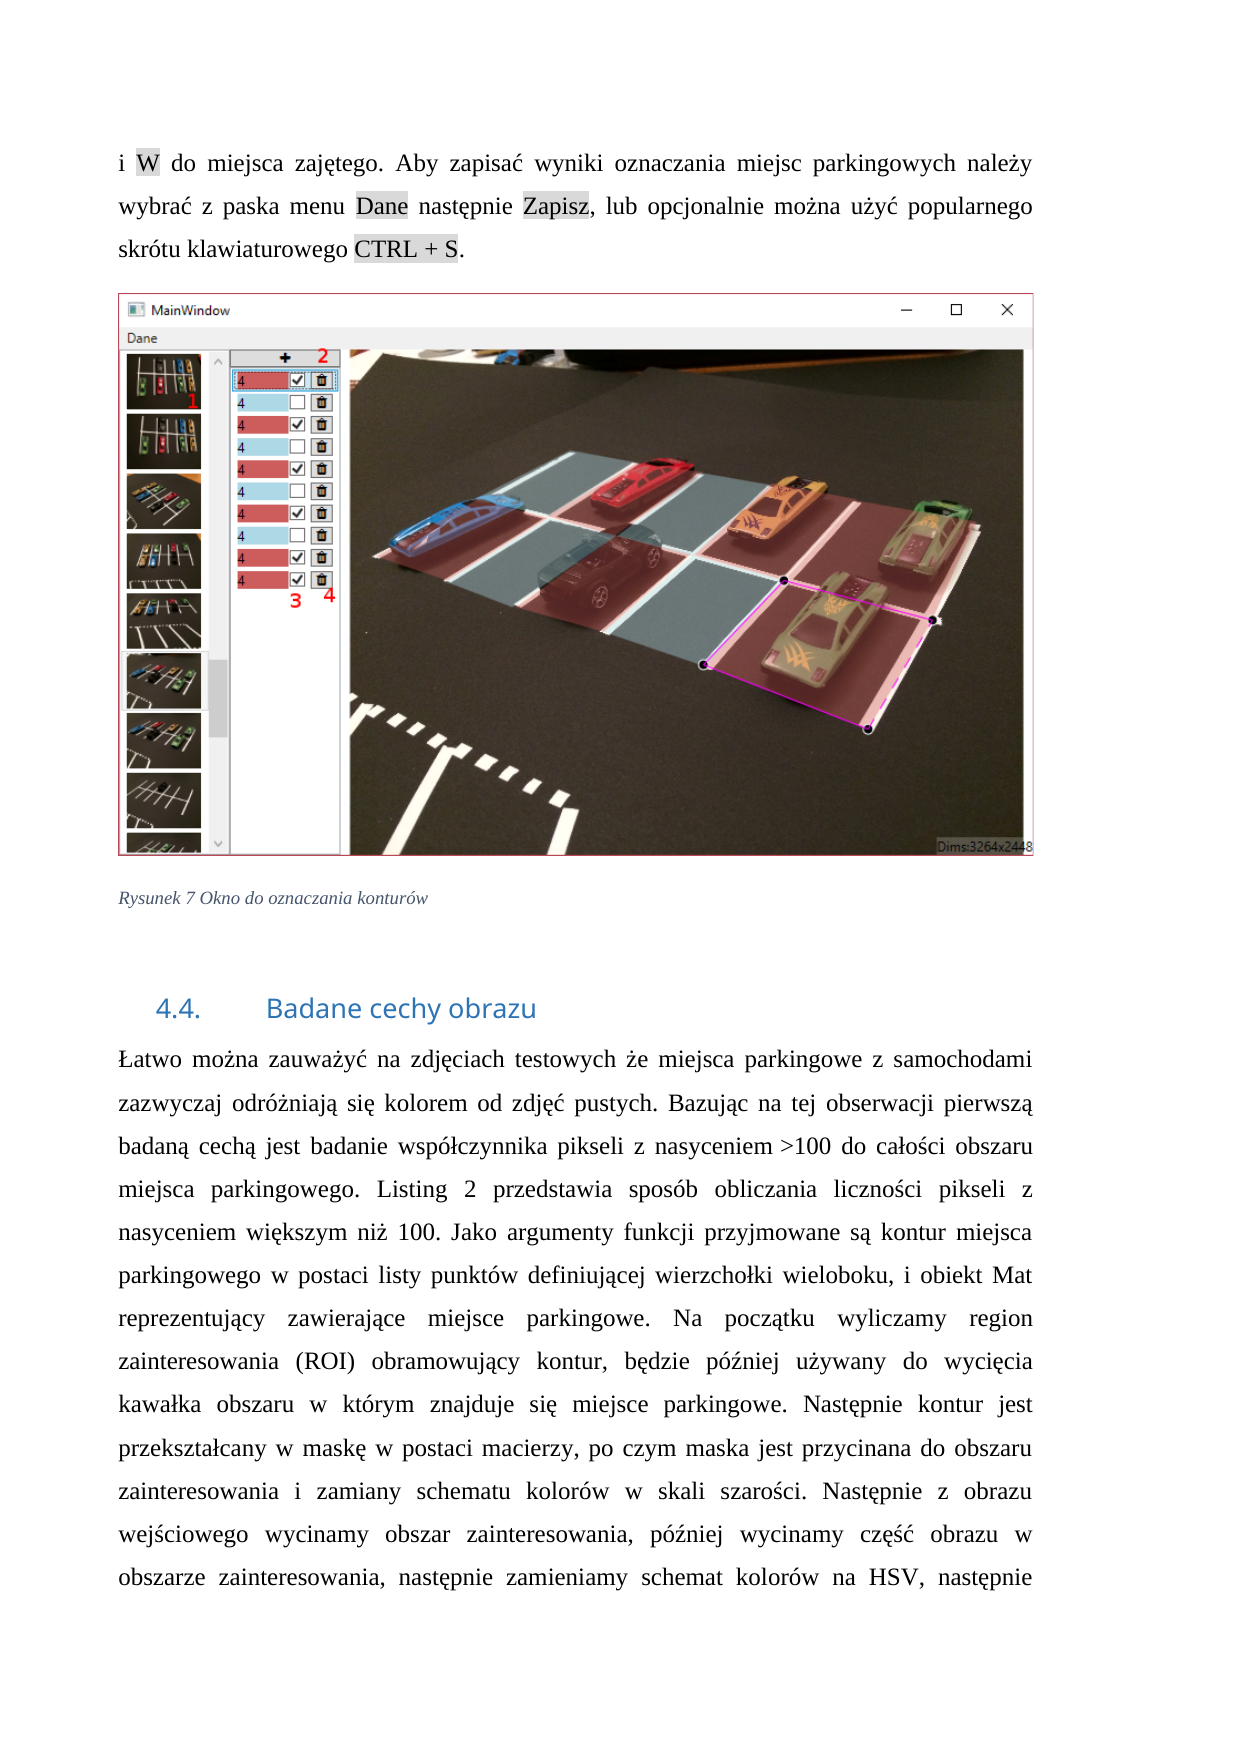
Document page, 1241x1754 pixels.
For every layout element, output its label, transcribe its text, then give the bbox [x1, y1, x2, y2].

picture [118, 293, 1034, 856]
subtitle Badane cechy obrazu [156, 989, 1033, 1026]
text Rysunek 7 Okno do oznaczania konturów [118, 887, 1033, 909]
